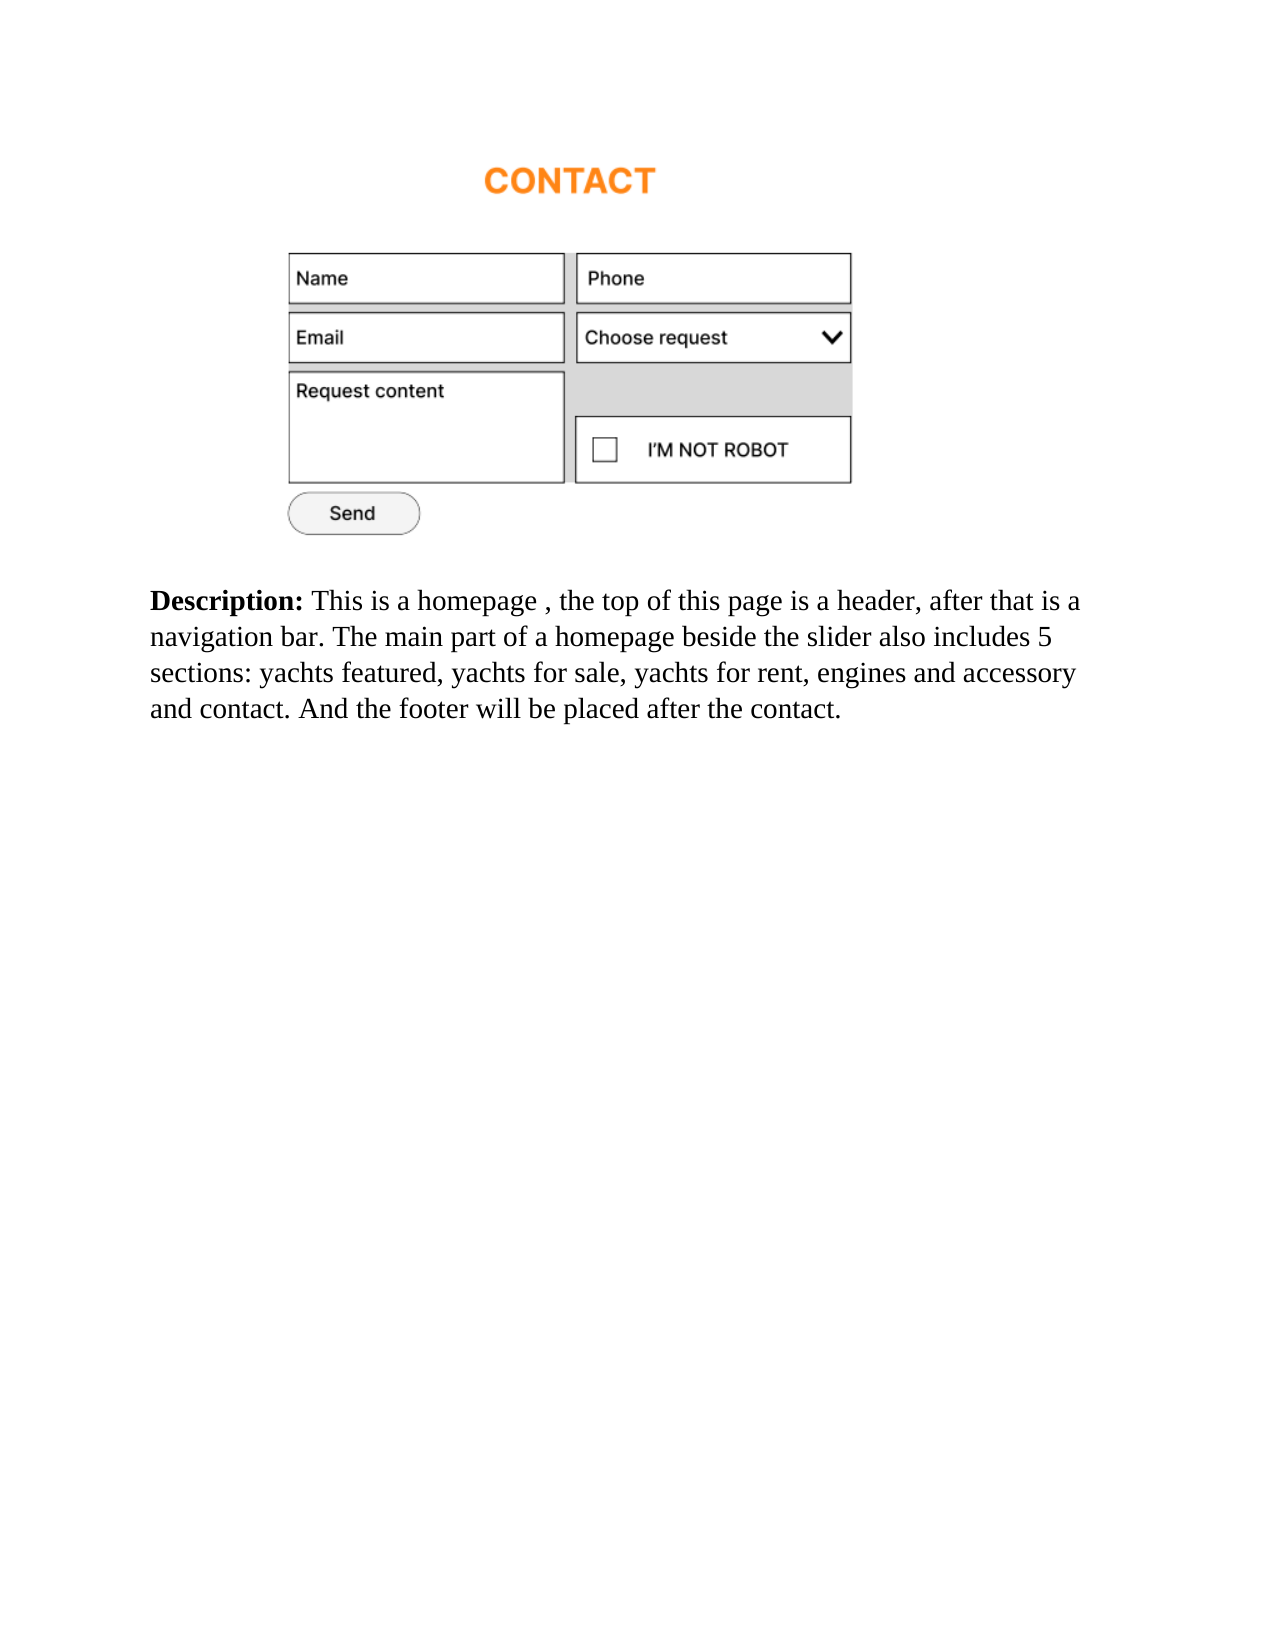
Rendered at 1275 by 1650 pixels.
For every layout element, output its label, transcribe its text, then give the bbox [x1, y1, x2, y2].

text Description: This is a homepage , the top of this page is a header, after that is a navigation bar. The main part of a homepage beside the slider also includes 5 sections: yachts featured, yachts for sale, yachts for rent, engines and accessory and contact. And the footer will be placed after the contact. [150, 583, 1125, 725]
picture [150, 150, 989, 564]
